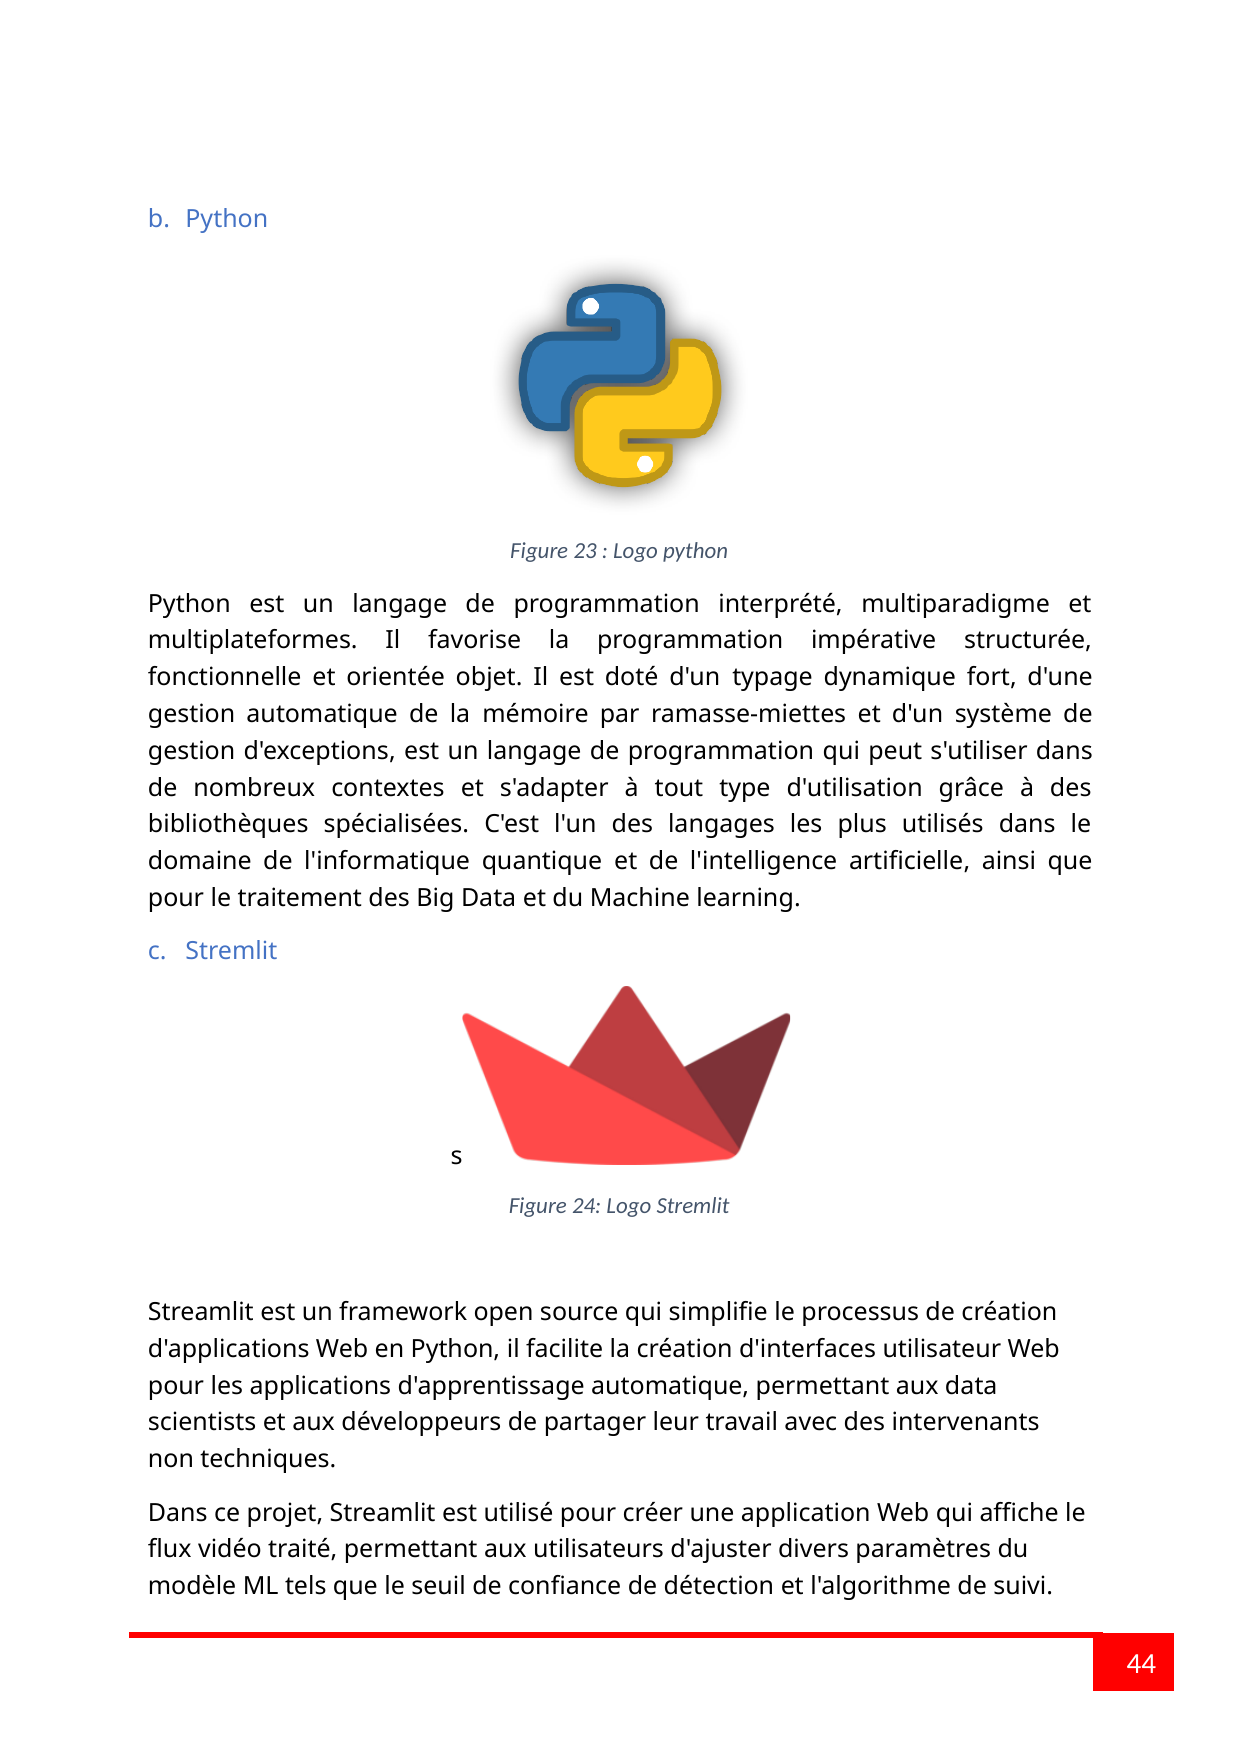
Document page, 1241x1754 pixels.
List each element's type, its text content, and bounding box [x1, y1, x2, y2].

picture [462, 986, 791, 1165]
text Figure 24: Logo Stremlit [148, 1191, 1093, 1219]
text Stremlit [148, 933, 1093, 967]
text Python [148, 201, 1093, 235]
picture [510, 276, 729, 494]
text Streamlit est un framework open source qui simplifie le processus de création d'applications Web en Python, il facilite la création d'interfaces utilisateur Web pour les applications d'apprentissage automatique, permettant aux data scientists et aux développeurs de partager leur travail avec des intervenants non techniques. [148, 1294, 1093, 1475]
text Python est un langage de programmation interprété, multiparadigme et multiplateformes. Il favorise la programmation impérative structurée, fonctionnelle et orientée objet. Il est doté d'un typage dynamique fort, d'une gestion automatique de la mémoire par ramasse-miettes et d'un système de gestion d'exceptions, est un langage de programmation qui peut s'utiliser dans de nombreux contextes et s'adapter à tout type d'utilisation grâce à des bibliothèques spécialisées. C'est l'un des langages les plus utilisés dans le domaine de l'informatique quantique et de l'intelligence artificielle, ainsi que pour le traitement des Big Data et du Machine learning. [148, 585, 1093, 913]
text Figure 23 : Logo python [148, 536, 1093, 564]
text Dans ce projet, Streamlit est utilisé pour créer une application Web qui affiche le flux vidéo traité, permettant aux utilisateurs d'ajuster divers paramètres du modèle ML tels que le seuil de confiance de détection et l'algorithme de suivi. [148, 1494, 1093, 1602]
